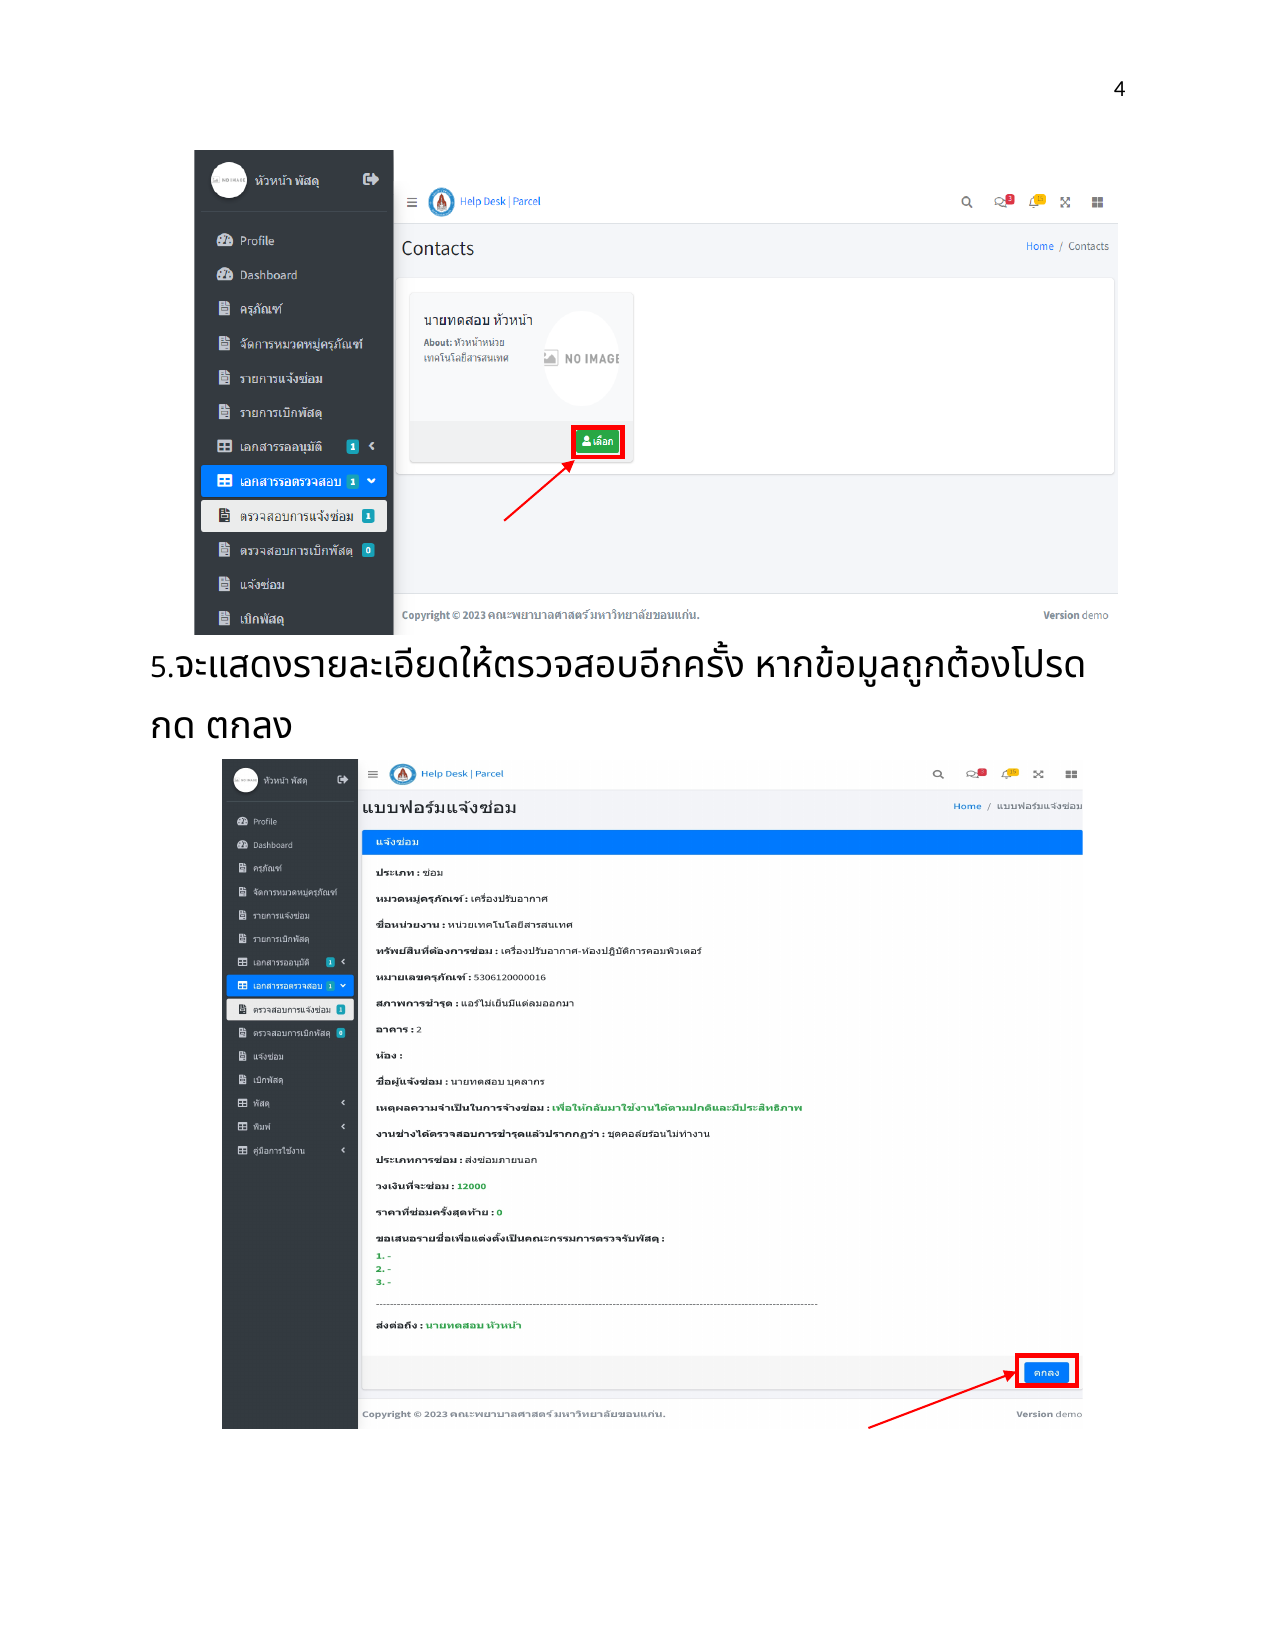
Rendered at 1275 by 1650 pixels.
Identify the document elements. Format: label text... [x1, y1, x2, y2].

text 5.จะแสดงรายละเอียดให้ตรวจสอบอีกครั้ง หากข้อมูลถูกต้องโปรดกด ตกลง [150, 637, 1125, 755]
picture [222, 759, 1083, 1429]
picture [1019, 1358, 1075, 1383]
picture [194, 150, 1118, 635]
